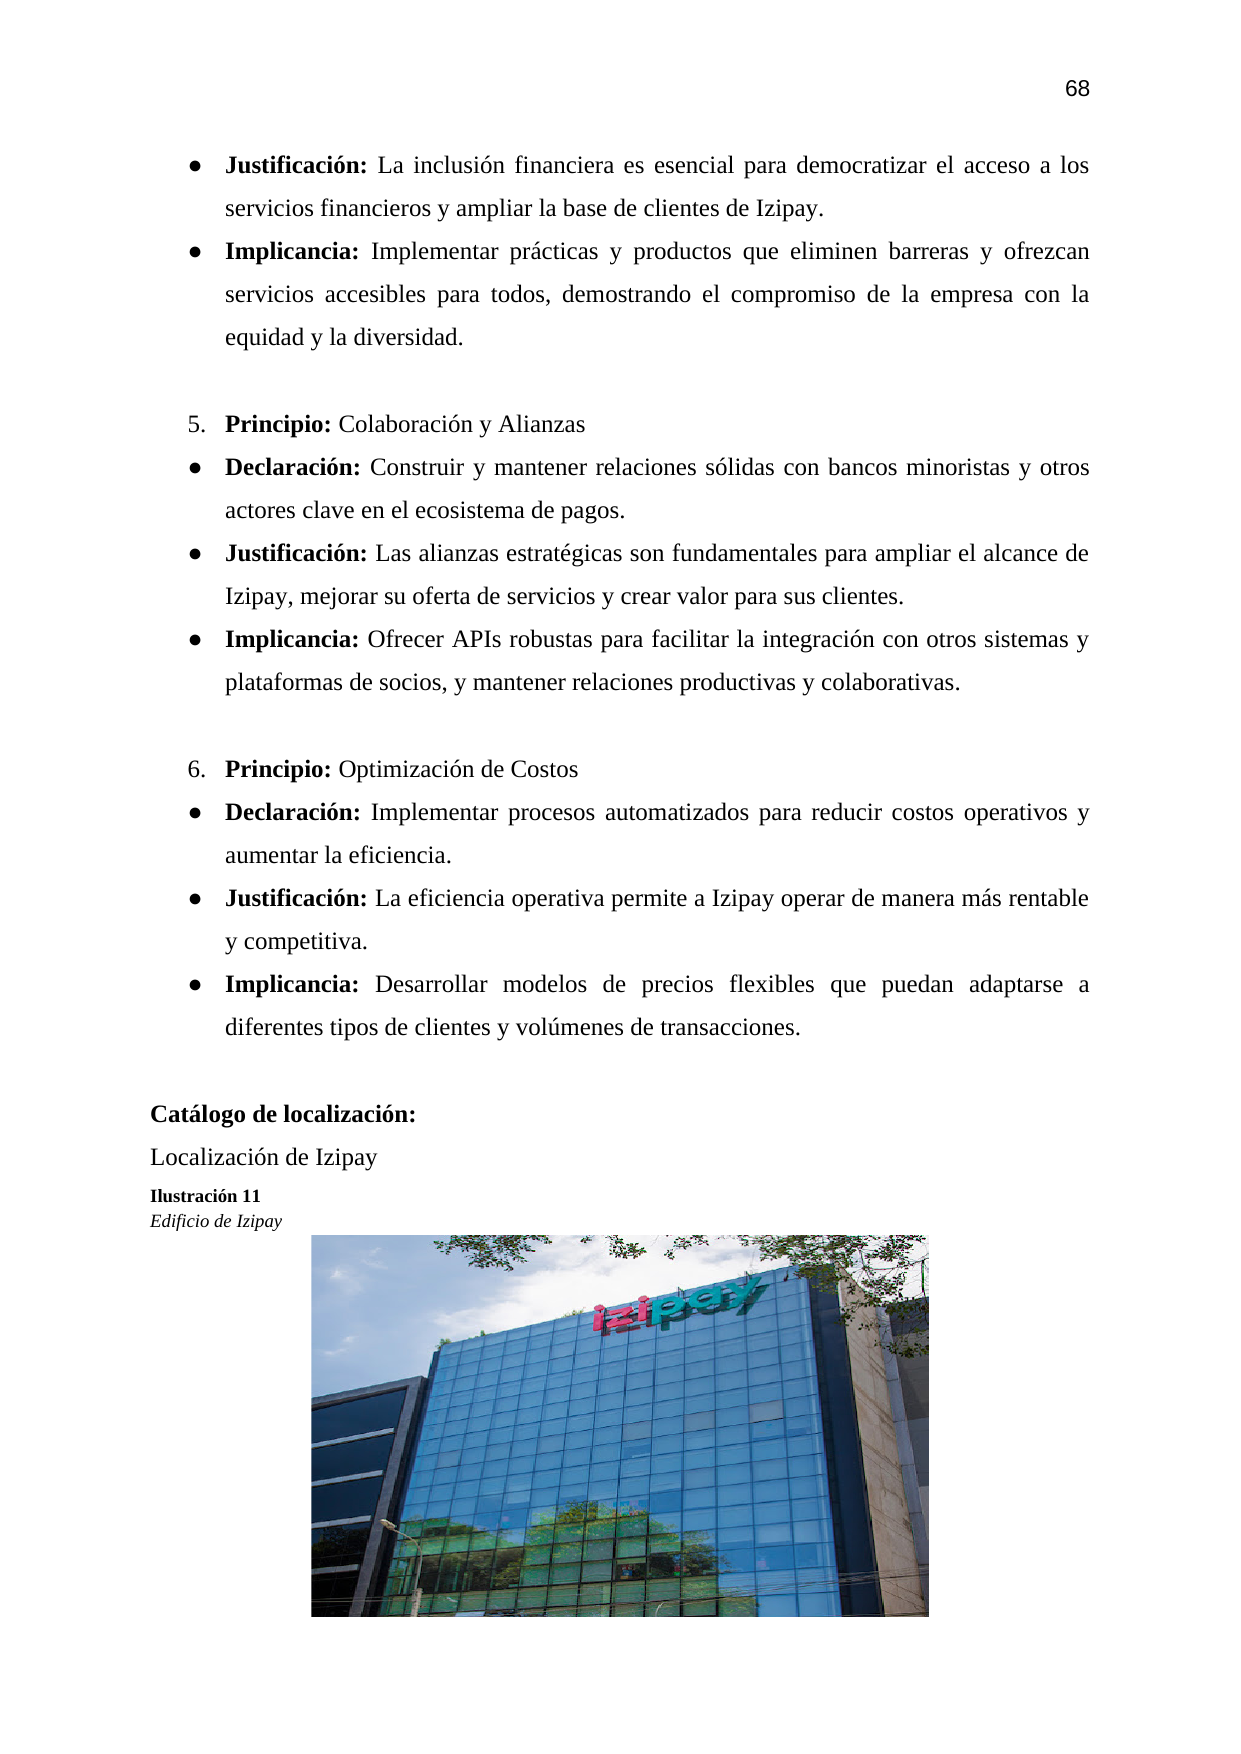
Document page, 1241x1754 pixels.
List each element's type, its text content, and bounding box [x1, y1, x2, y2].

text Localización de Izipay [150, 1142, 1090, 1171]
list Principio: Colaboración y Alianzas [187, 409, 1090, 437]
list Justificación: La inclusión financiera es esencial para democratizar el acceso a los servicios financieros y ampliar la base de clientes de Izipay. [187, 150, 1090, 222]
list Implicancia: Implementar prácticas y productos que eliminen barreras y ofrezcan servicios accesibles para todos, demostrando el compromiso de la empresa con la equidad y la diversidad. [187, 236, 1090, 351]
list Declaración: Construir y mantener relaciones sólidas con bancos minoristas y otros actores clave en el ecosistema de pagos. [187, 452, 1090, 524]
list Justificación: La eficiencia operativa permite a Izipay operar de manera más rentable y competitiva. [187, 883, 1090, 955]
text Catálogo de localización: [150, 1099, 1090, 1127]
list Principio: Optimización de Costos [187, 754, 1090, 782]
list Declaración: Implementar procesos automatizados para reducir costos operativos y aumentar la eficiencia. [187, 797, 1090, 869]
list Implicancia: Ofrecer APIs robustas para facilitar la integración con otros sistemas y plataformas de socios, y mantener relaciones productivas y colaborativas. [187, 624, 1090, 696]
list Justificación: Las alianzas estratégicas son fundamentales para ampliar el alcance de Izipay, mejorar su oferta de servicios y crear valor para sus clientes. [187, 538, 1090, 610]
text Edificio de Izipay [150, 1210, 1090, 1231]
list Implicancia: Desarrollar modelos de precios flexibles que puedan adaptarse a diferentes tipos de clientes y volúmenes de transacciones. [187, 969, 1090, 1041]
picture [311, 1235, 929, 1617]
text Ilustración 11 [150, 1185, 1090, 1207]
